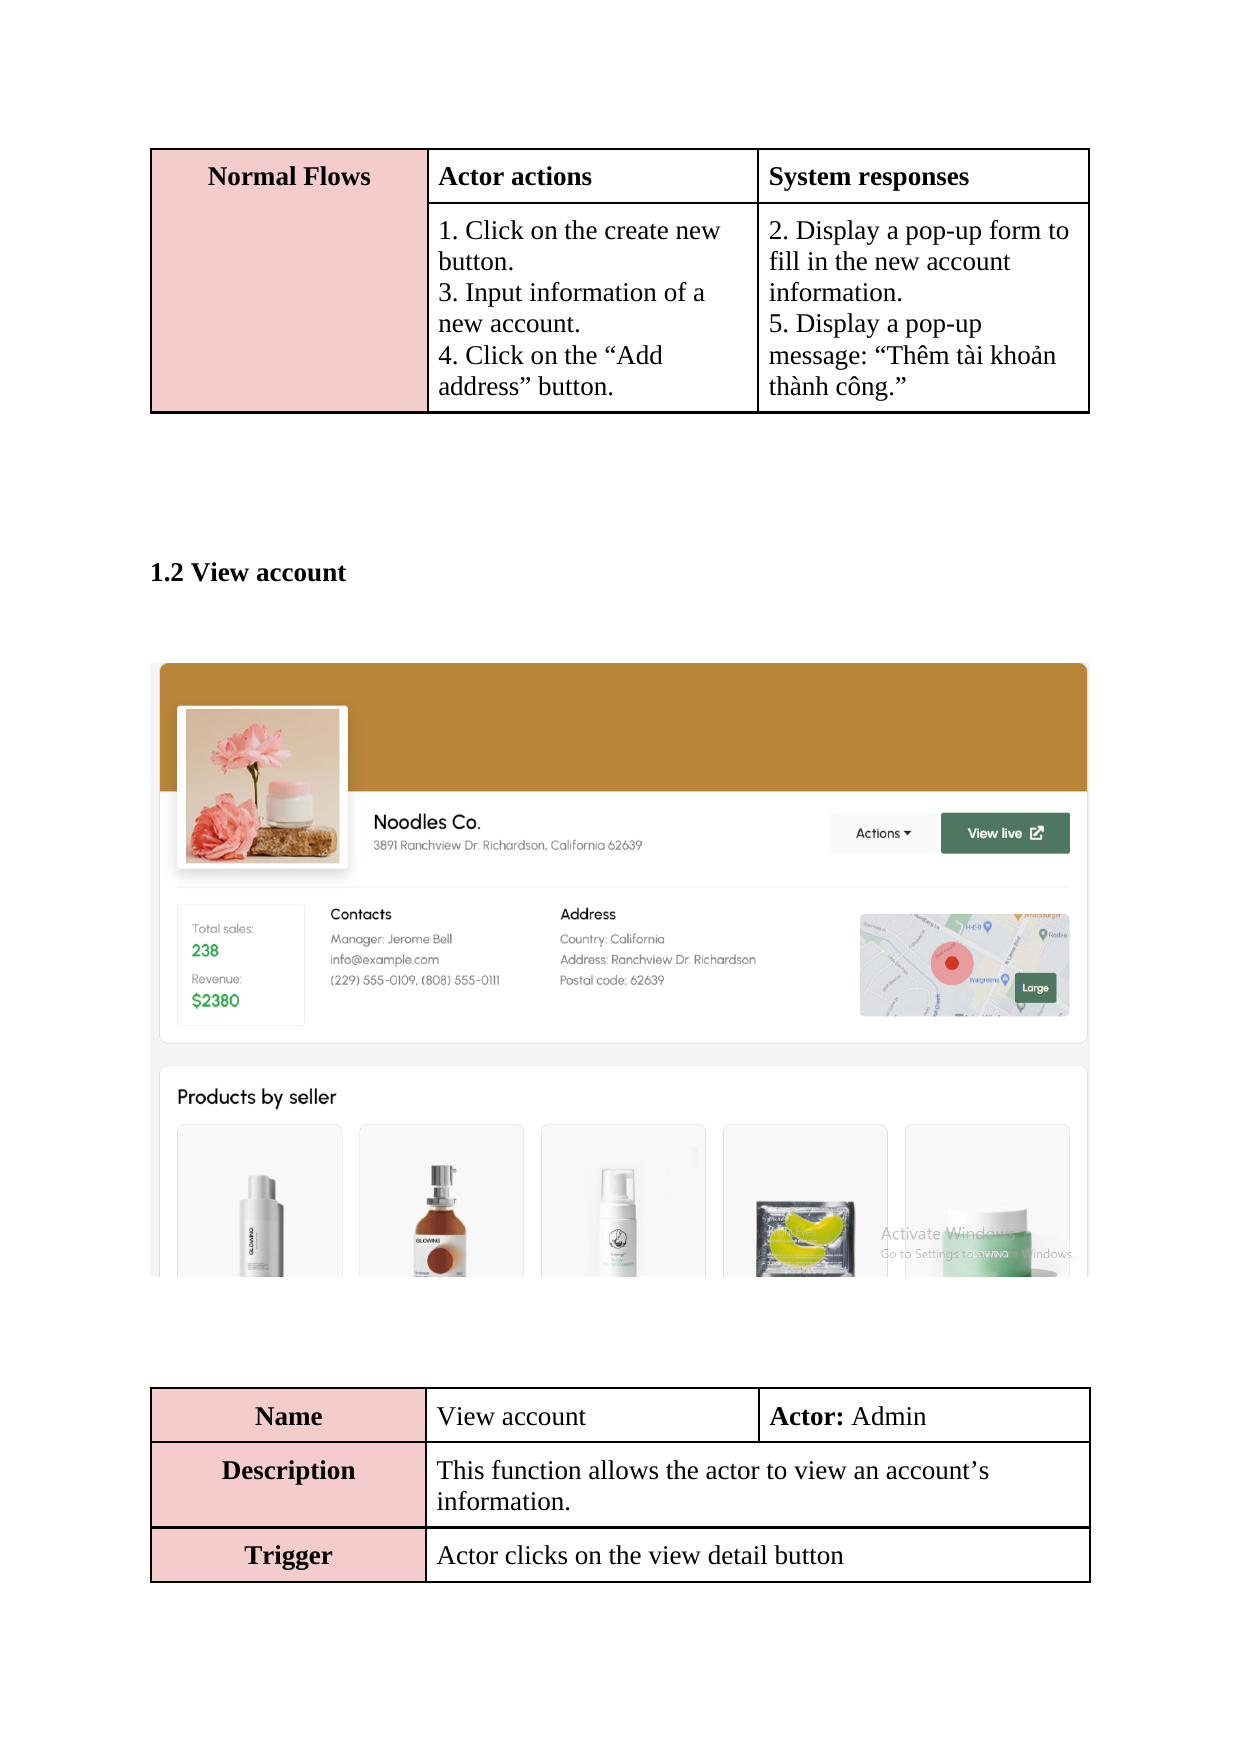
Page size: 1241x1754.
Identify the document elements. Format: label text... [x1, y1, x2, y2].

table_cell System responses [759, 150, 1088, 202]
table_cell Actor actions [429, 150, 757, 202]
table_header View account [427, 1389, 758, 1441]
table_cell This function allows the actor to view an account’s information. [427, 1443, 1089, 1526]
table_cell 2. Display a pop-up form to fill in the new account information. 5. Display a pop-up message: “Thêm tài khoản thành công.” [759, 204, 1088, 411]
table_cell Actor clicks on the view detail button [427, 1529, 1089, 1581]
table_cell 1. Click on the create new button. 3. Input information of a new account. 4. Click on the “Add address” button. [429, 204, 757, 411]
table_header Actor: Admin [760, 1389, 1089, 1441]
picture [150, 663, 1091, 1277]
text 1.2 View account [150, 556, 873, 588]
table_cell Description [152, 1443, 425, 1526]
table_header Name [152, 1389, 425, 1441]
table_cell Normal Flows [152, 150, 427, 411]
table_cell Trigger [152, 1529, 425, 1581]
